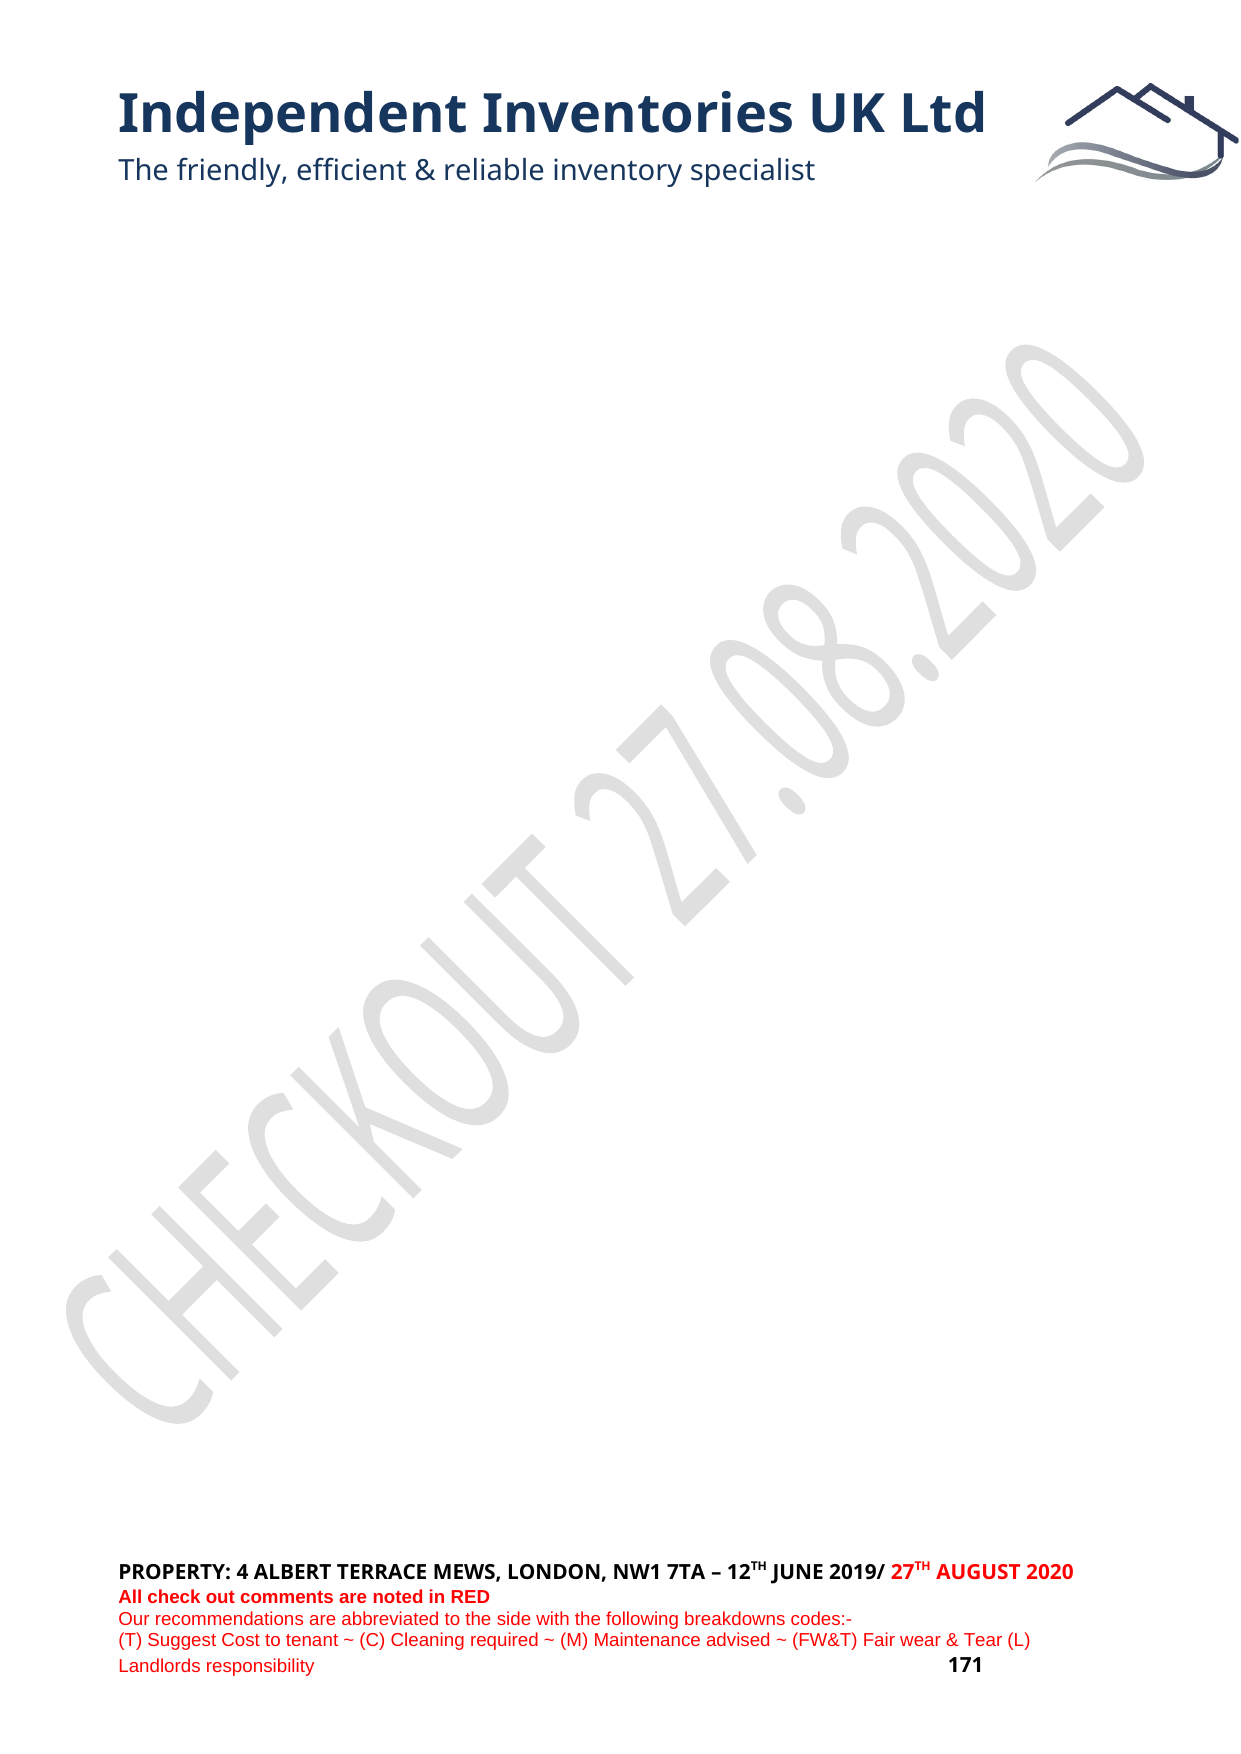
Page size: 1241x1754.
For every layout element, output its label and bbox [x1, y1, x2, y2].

picture [1034, 83, 1239, 181]
